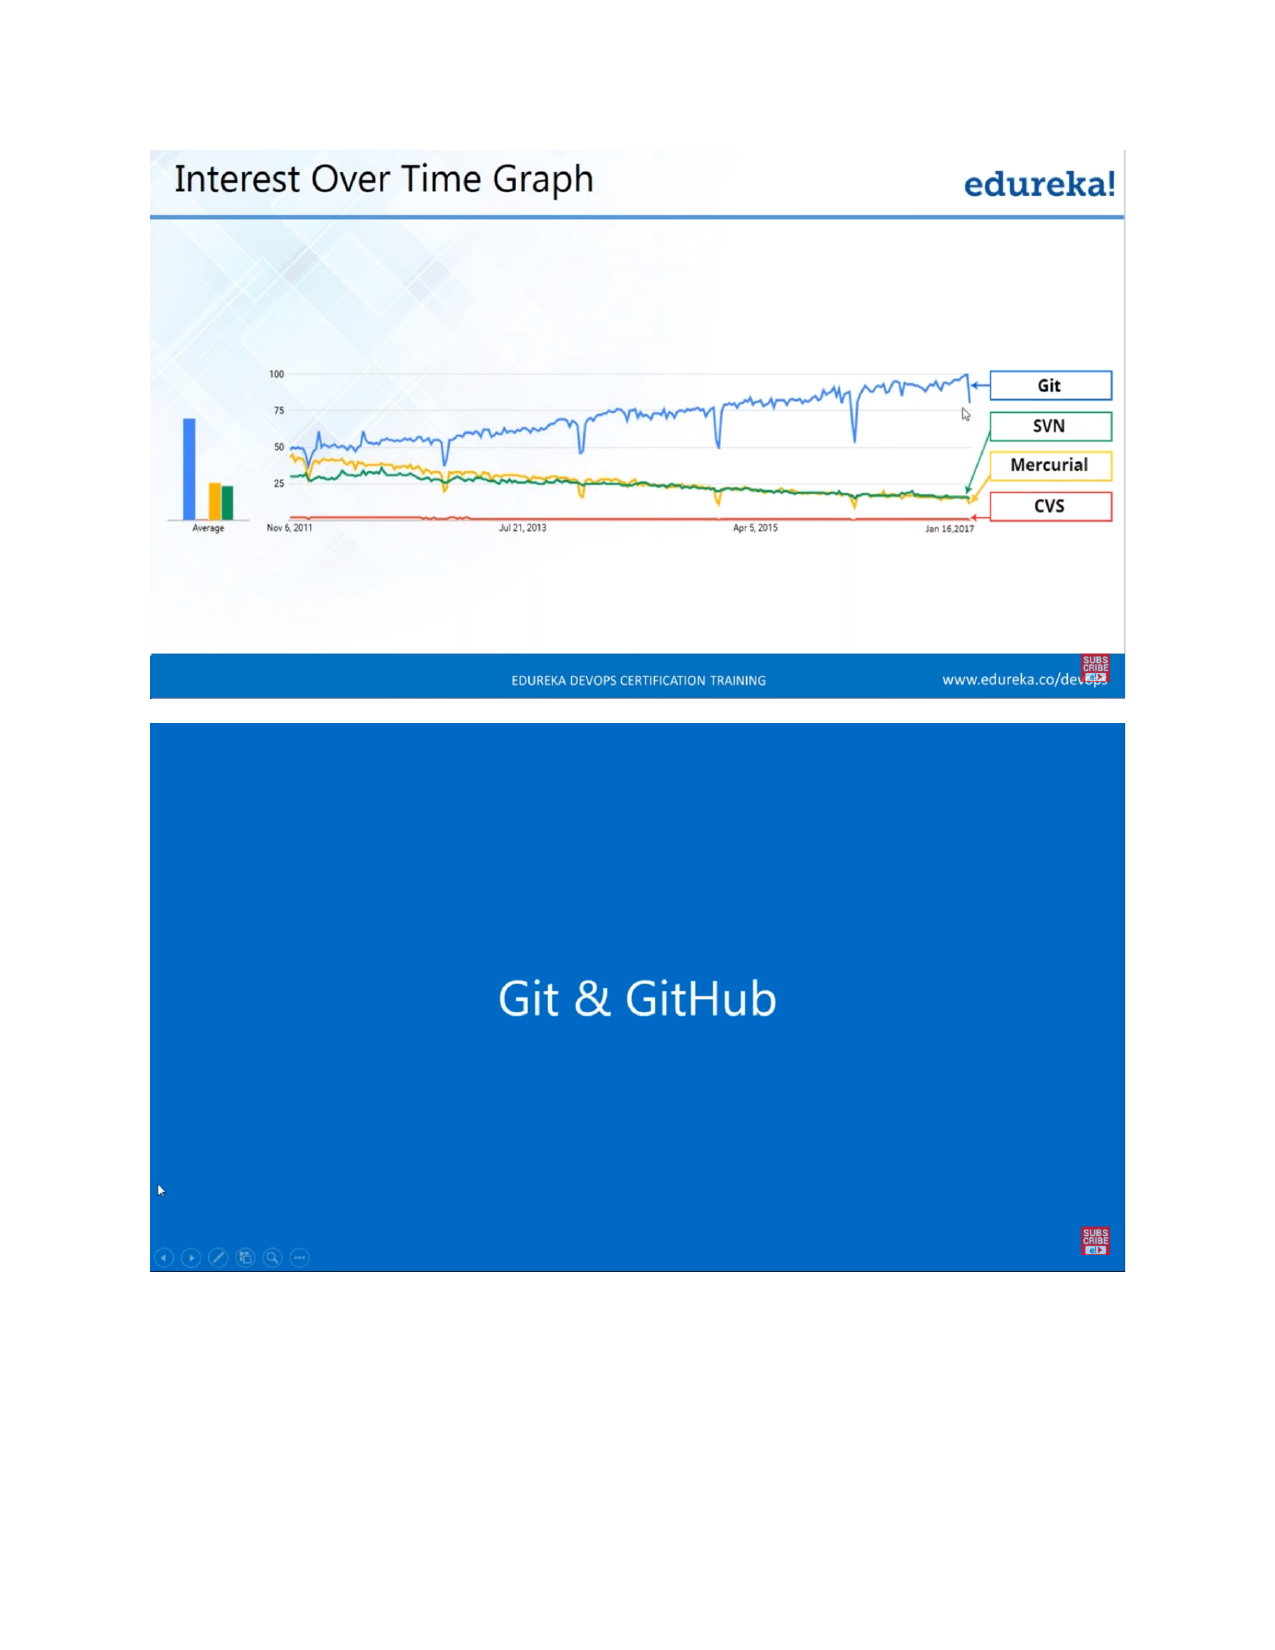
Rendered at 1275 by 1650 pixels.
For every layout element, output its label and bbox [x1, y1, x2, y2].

picture [150, 723, 1125, 1272]
picture [150, 150, 1125, 699]
